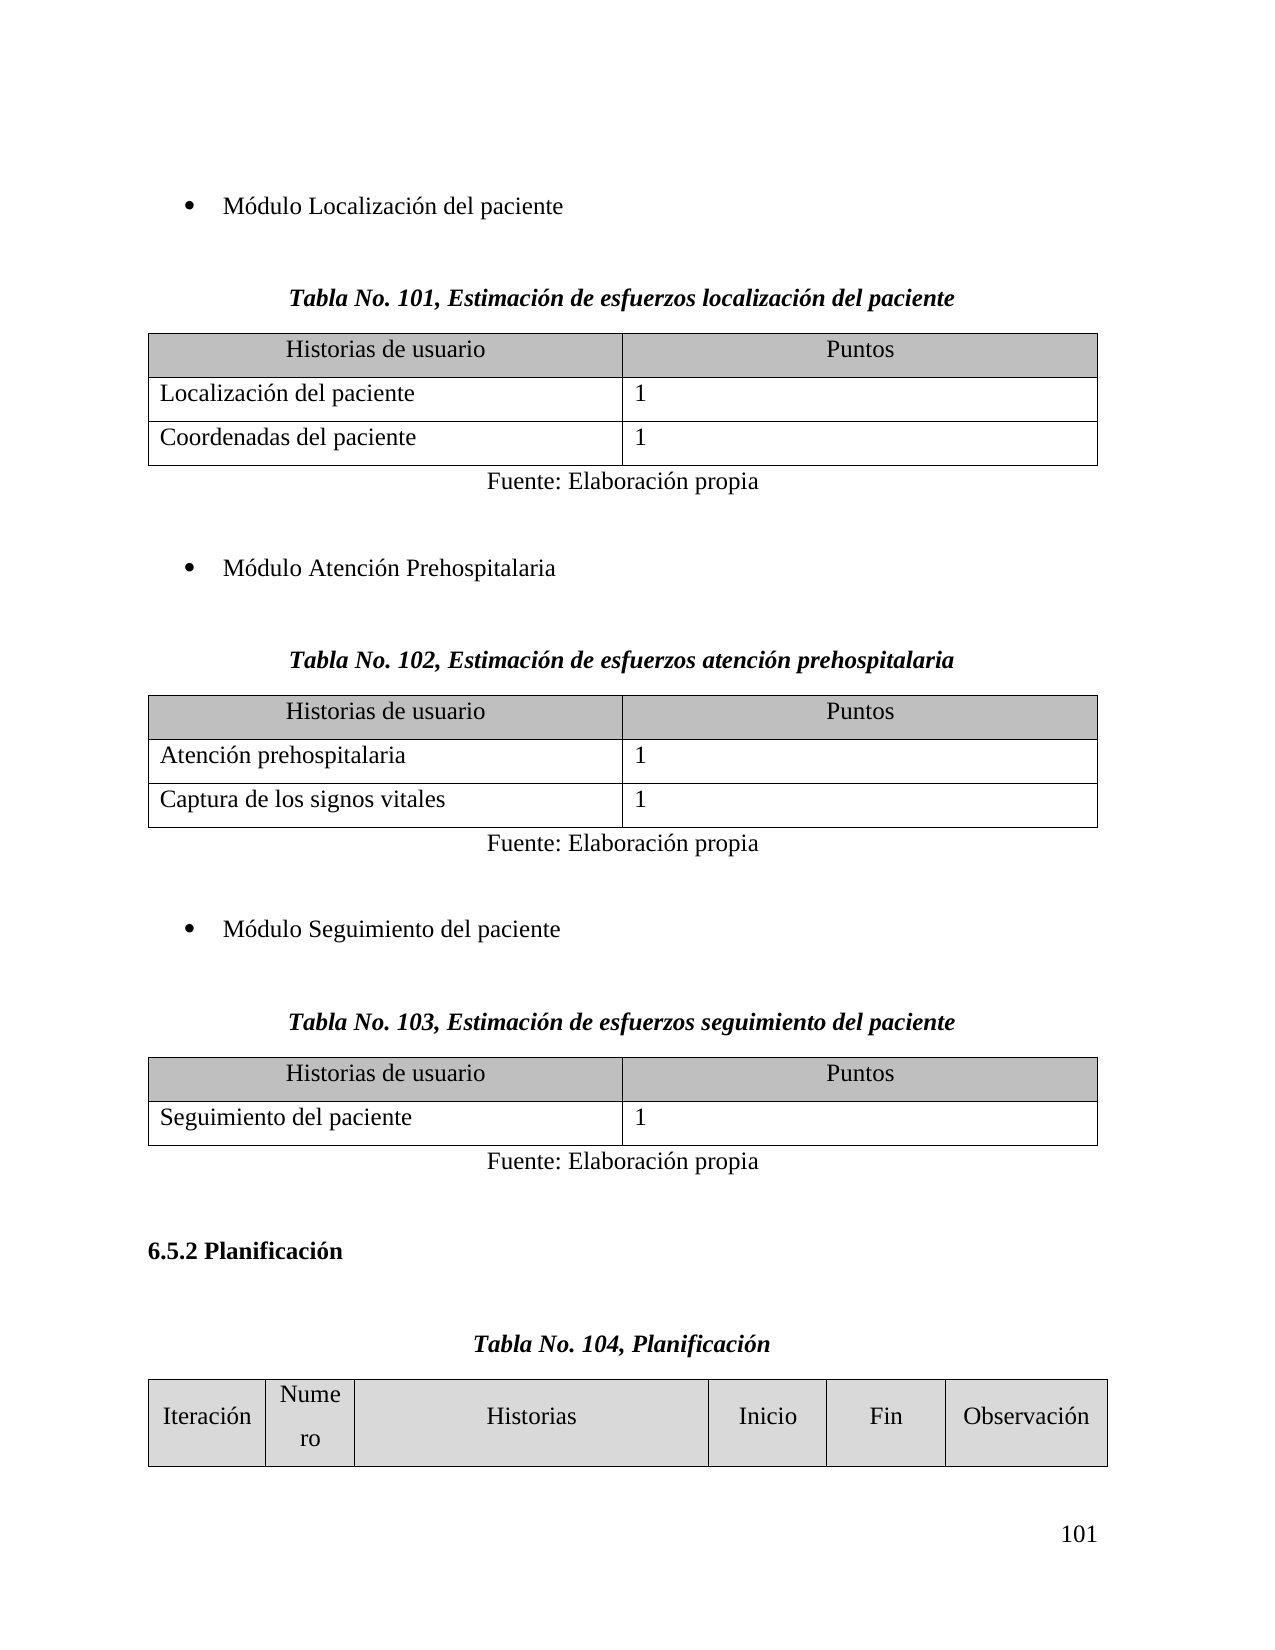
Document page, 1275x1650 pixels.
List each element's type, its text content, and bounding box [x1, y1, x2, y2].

table_cell Localización del paciente [149, 378, 622, 421]
text Fuente: Elaboración propia [148, 1146, 1098, 1174]
table_header Puntos [623, 1058, 1097, 1101]
text Tabla No. 102, Estimación de esfuerzos atención prehospitalaria [148, 645, 1098, 674]
table_header Historias [355, 1380, 708, 1466]
table_header Puntos [623, 696, 1097, 739]
text Fuente: Elaboración propia [148, 828, 1098, 857]
list Módulo Localización del paciente [185, 191, 1098, 219]
list Módulo Atención Prehospitalaria [185, 553, 1098, 581]
table_header Numero [266, 1380, 354, 1466]
table_cell Seguimiento del paciente [149, 1102, 622, 1145]
table_cell 1 [623, 378, 1097, 421]
table_header Historias de usuario [149, 696, 622, 739]
table_header Fin [827, 1380, 945, 1466]
table_header Historias de usuario [149, 1058, 622, 1101]
table_cell Coordenadas del paciente [149, 422, 622, 465]
table_cell 1 [623, 784, 1097, 827]
text Tabla No. 104, Planificación [148, 1329, 1098, 1358]
subtitle 6.5.2 Planificación [148, 1236, 1098, 1265]
table_cell 1 [623, 1102, 1097, 1145]
text Tabla No. 103, Estimación de esfuerzos seguimiento del paciente [148, 1007, 1098, 1036]
text Fuente: Elaboración propia [148, 466, 1098, 495]
table_cell 1 [623, 740, 1097, 783]
text Tabla No. 101, Estimación de esfuerzos localización del paciente [148, 283, 1098, 312]
table_cell 1 [623, 422, 1097, 465]
table_header Inicio [709, 1380, 826, 1466]
table_header Historias de usuario [149, 334, 622, 377]
table_header Observación [946, 1380, 1107, 1466]
table_header Puntos [623, 334, 1097, 377]
table_cell Atención prehospitalaria [149, 740, 622, 783]
list Módulo Seguimiento del paciente [185, 914, 1098, 943]
table_cell Captura de los signos vitales [149, 784, 622, 827]
table_header Iteración [149, 1380, 265, 1466]
